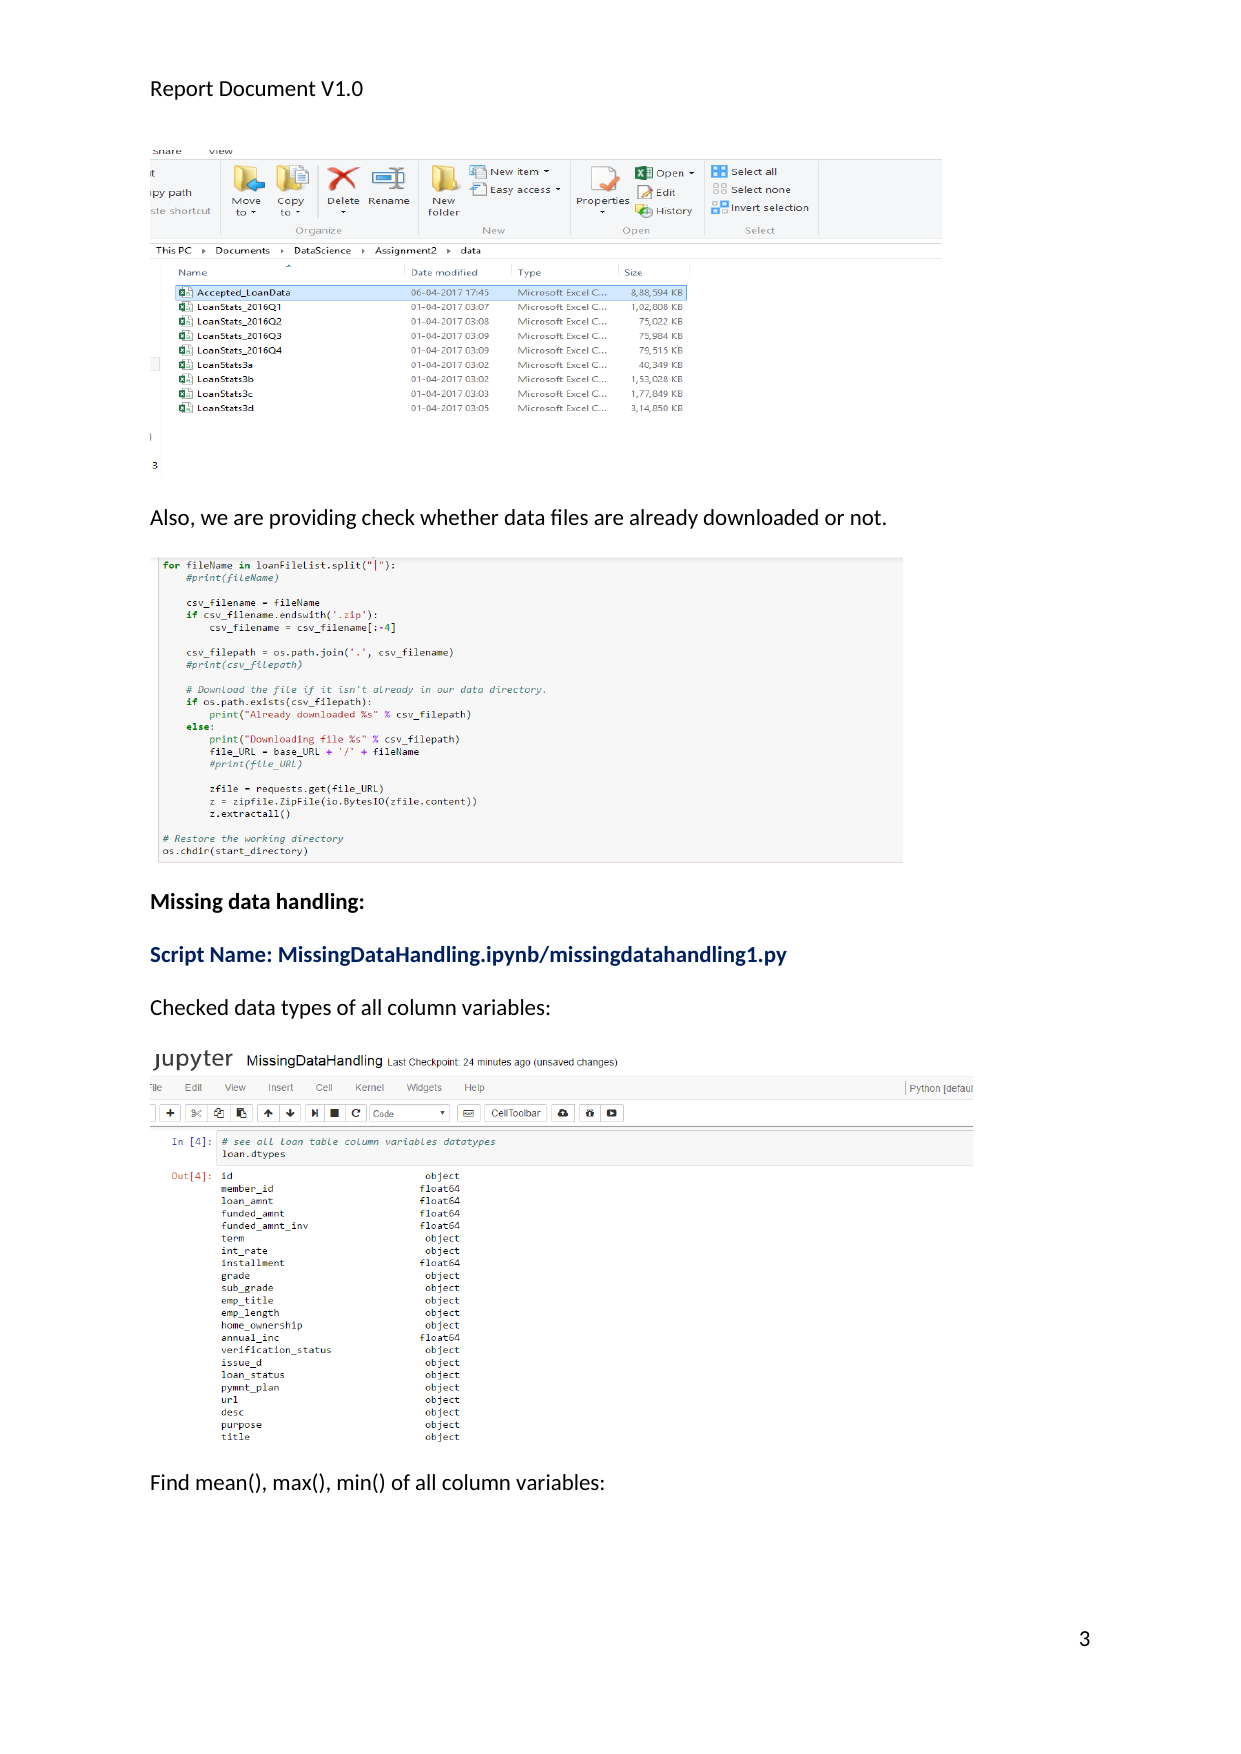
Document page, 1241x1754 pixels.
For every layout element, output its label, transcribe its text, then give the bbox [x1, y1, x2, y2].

text Script Name: MissingDataHandling.ipynb/missingdatahandling1.py [150, 940, 1090, 968]
picture [150, 556, 904, 863]
text Missing data handling: [150, 887, 1090, 915]
text Also, we are providing check whether data files are already downloaded or not. [150, 503, 1090, 531]
text Checked data types of all column variables: [150, 993, 1090, 1021]
picture [150, 1046, 974, 1444]
picture [150, 150, 943, 479]
text Find mean(), max(), min() of all column variables: [150, 1468, 1090, 1496]
